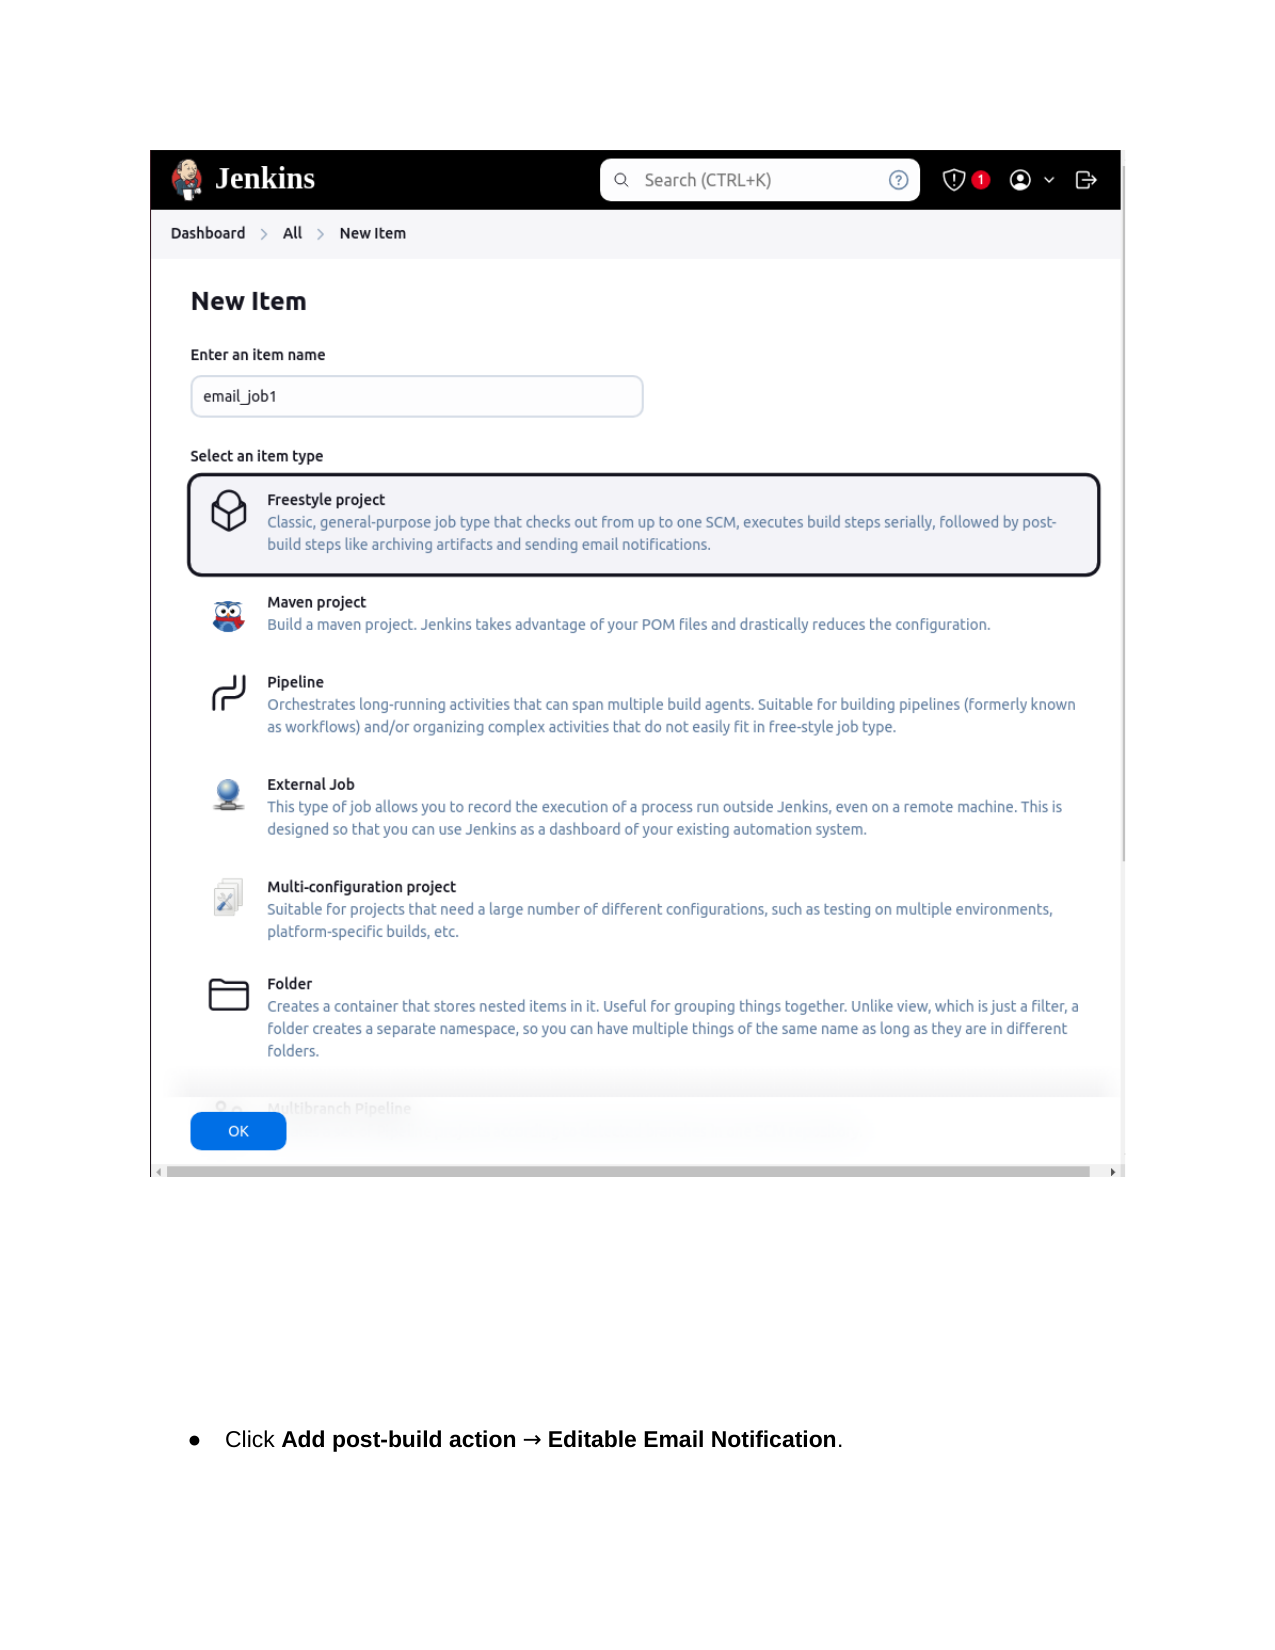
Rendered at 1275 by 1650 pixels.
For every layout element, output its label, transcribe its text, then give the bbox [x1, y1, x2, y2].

picture [150, 150, 1125, 1177]
list Click Add post-build action → Editable Email Notification. [187, 1423, 1125, 1454]
